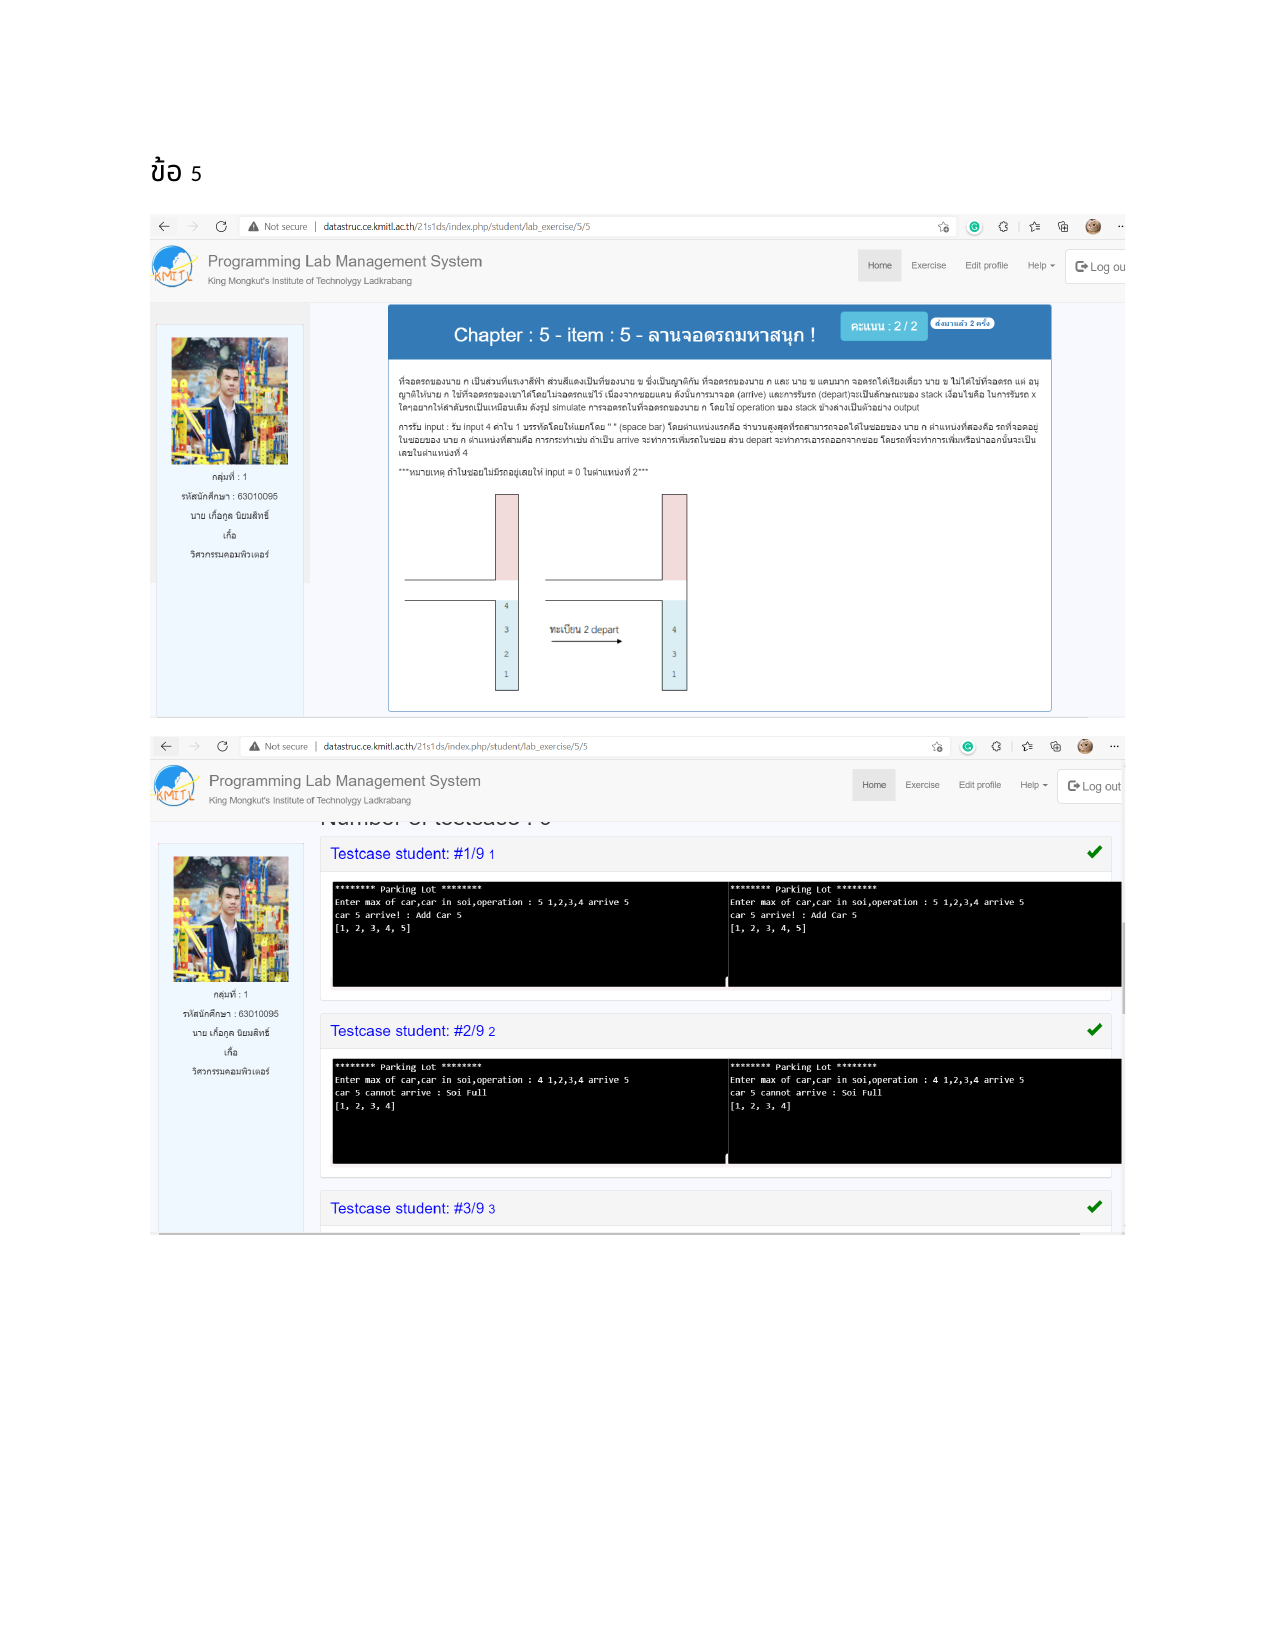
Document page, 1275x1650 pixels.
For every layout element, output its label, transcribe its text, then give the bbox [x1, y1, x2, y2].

picture [150, 214, 1125, 718]
text ข้อ 5 [150, 150, 1125, 194]
picture [150, 736, 1125, 1235]
